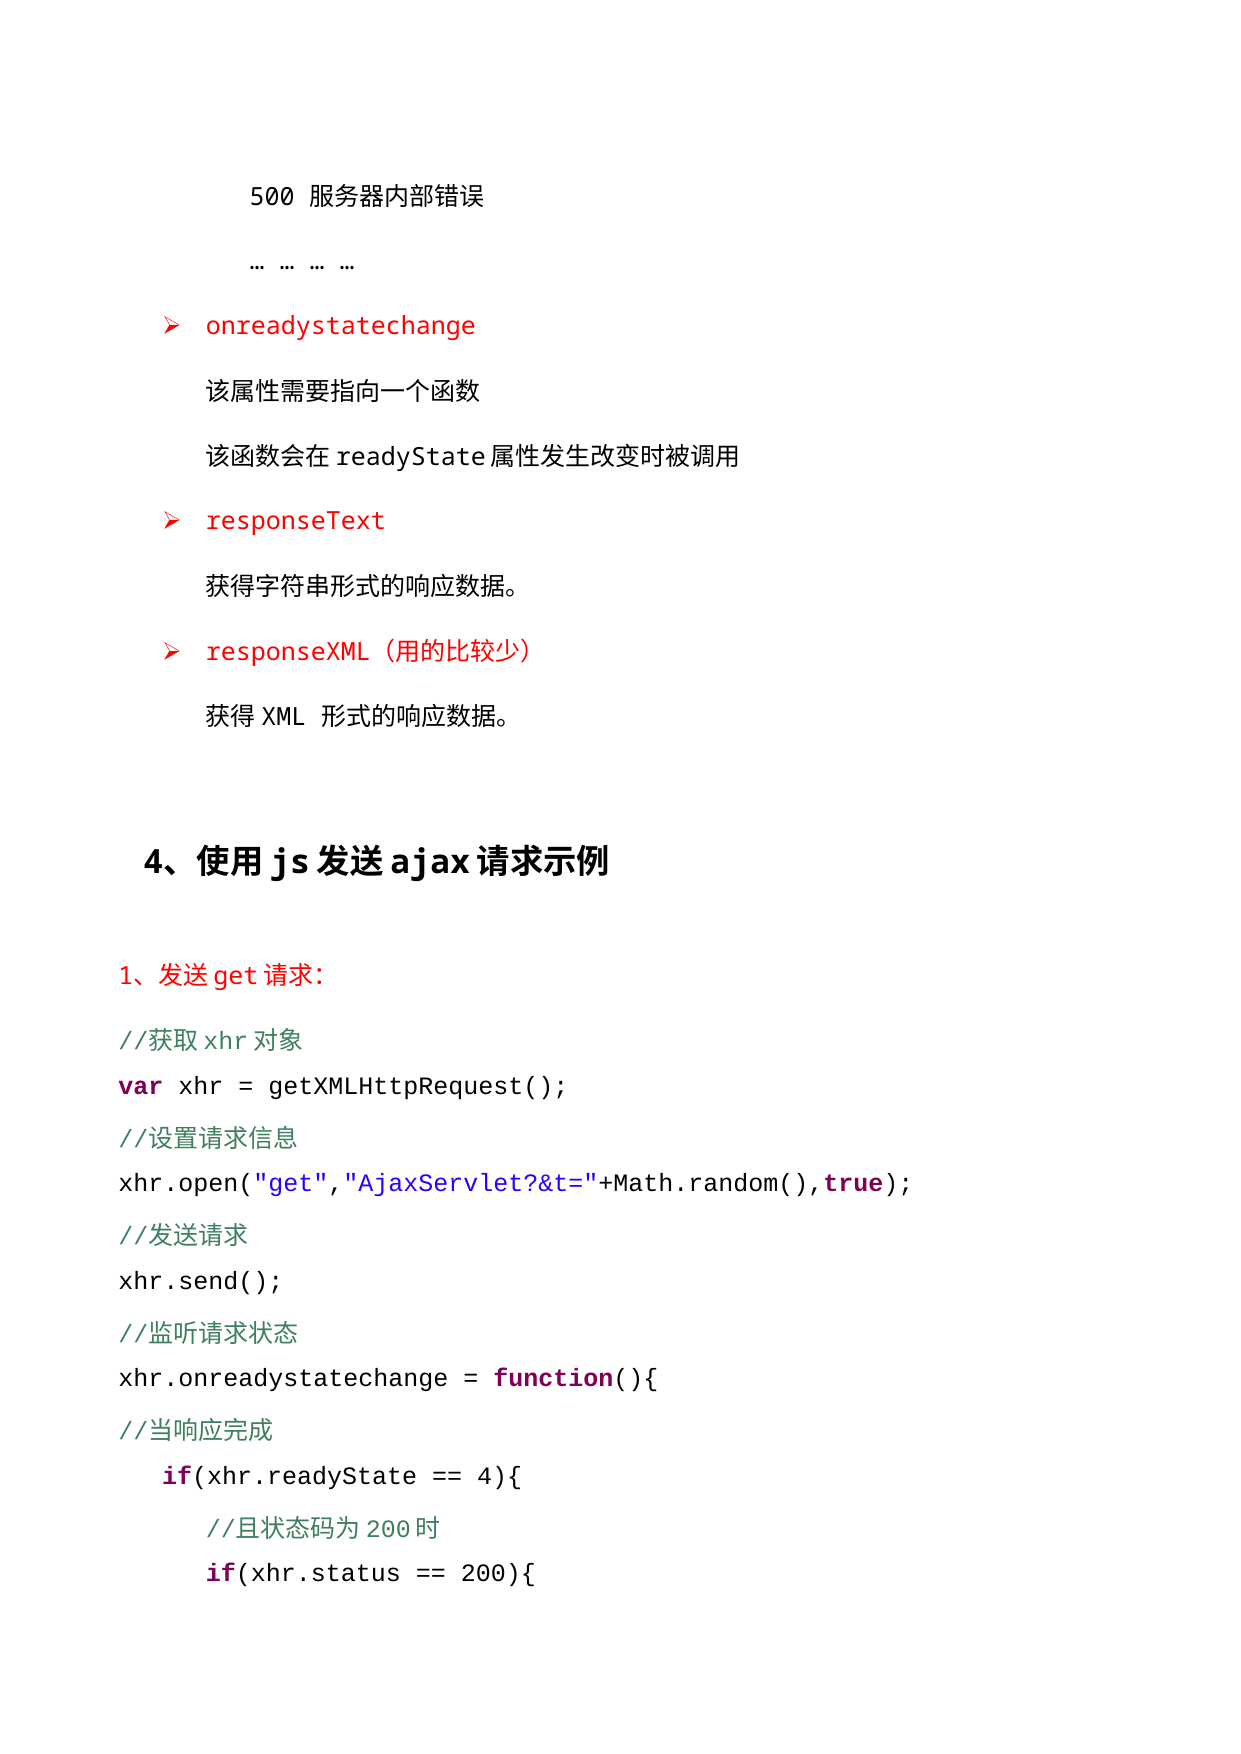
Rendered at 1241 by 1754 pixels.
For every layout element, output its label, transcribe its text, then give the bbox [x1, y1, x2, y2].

text … … … … [249, 227, 1122, 292]
text 500 服务器内部错误 [249, 162, 1122, 227]
text if(xhr.readyState == 4){ [118, 1461, 1122, 1494]
text 获得字符串形式的响应数据。 [206, 552, 1122, 617]
text 1、发送get请求： [118, 941, 1122, 1006]
text if(xhr.status == 200){ [118, 1559, 1122, 1591]
list responseText [162, 487, 1122, 552]
text //监听请求状态 [118, 1299, 1122, 1364]
text //当响应完成 [118, 1396, 1122, 1461]
list responseXML（用的比较少） [162, 617, 1122, 682]
text 获得 XML 形式的响应数据。 [206, 682, 1122, 747]
text //获取xhr对象 [118, 1006, 1122, 1071]
list onreadystatechange [162, 292, 1122, 357]
text xhr.send(); [118, 1266, 1122, 1299]
text var xhr = getXMLHttpRequest(); [118, 1071, 1122, 1104]
text xhr.onreadystatechange = function(){ [118, 1364, 1122, 1396]
text 该函数会在readyState属性发生改变时被调用 [206, 422, 1122, 487]
text //发送请求 [118, 1201, 1122, 1266]
text //设置请求信息 [118, 1104, 1122, 1169]
text xhr.open("get","AjaxServlet?&t="+Math.random(),true); [118, 1169, 1122, 1201]
text //且状态码为200时 [118, 1494, 1122, 1559]
subtitle 4、使用js发送ajax请求示例 [143, 827, 1097, 892]
text 该属性需要指向一个函数 [206, 357, 1122, 422]
